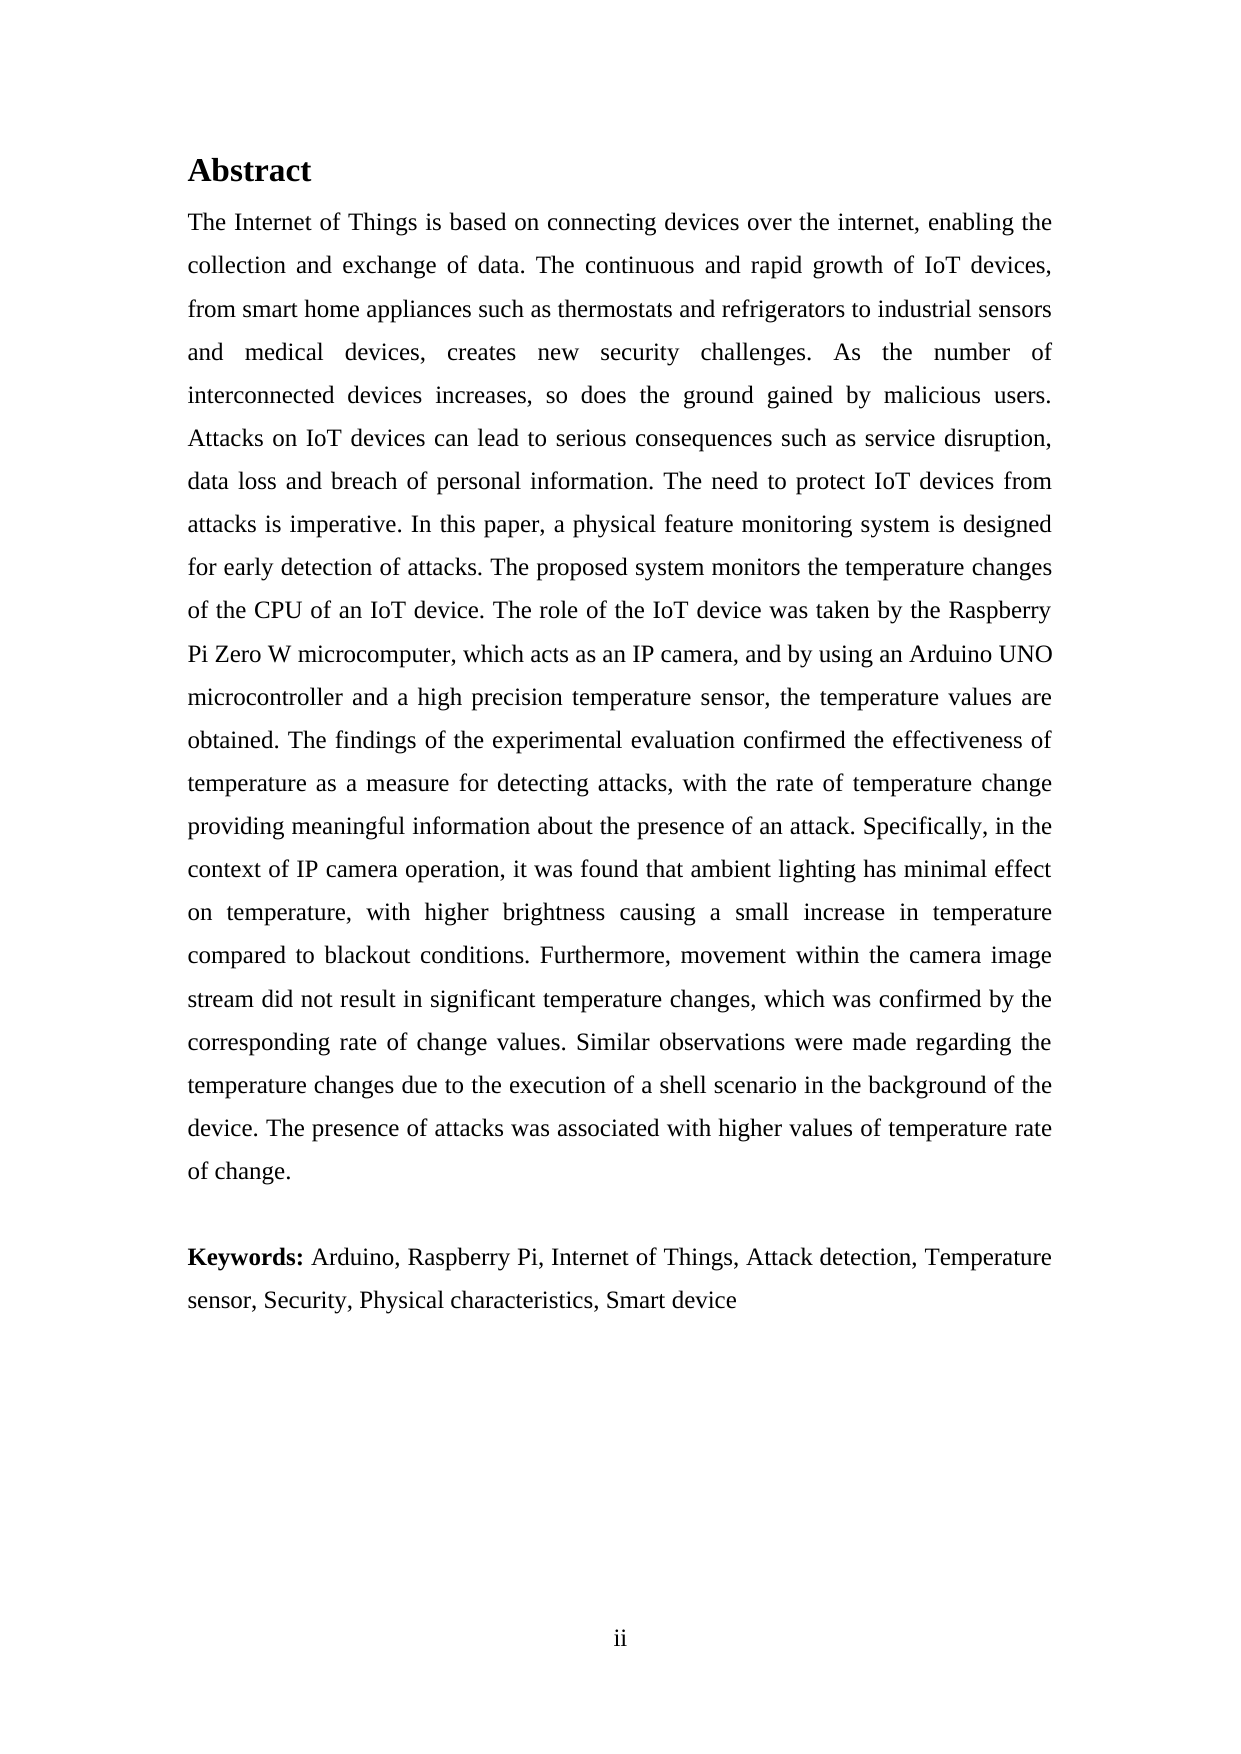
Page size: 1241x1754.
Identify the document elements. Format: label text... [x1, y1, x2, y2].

text The Internet of Things is based on connecting devices over the internet, enabling the collection and exchange of data. The continuous and rapid growth of IoT devices, from smart home appliances such as thermostats and refrigerators to industrial sensors and medical devices, creates new security challenges. As the number of interconnected devices increases, so does the ground gained by malicious users. Attacks on IoT devices can lead to serious consequences such as service disruption, data loss and breach of personal information. The need to protect IoT devices from attacks is imperative. In this paper, a physical feature monitoring system is designed for early detection of attacks. The proposed system monitors the temperature changes of the CPU of an IoT device. The role of the IoT device was taken by the Raspberry Pi Zero W microcomputer, which acts as an IP camera, and by using an Arduino UNO microcontroller and a high precision temperature sensor, the temperature values are obtained. The findings of the experimental evaluation confirmed the effectiveness of temperature as a measure for detecting attacks, with the rate of temperature change providing meaningful information about the presence of an attack. Specifically, in the context of IP camera operation, it was found that ambient lighting has minimal effect on temperature, with higher brightness causing a small increase in temperature compared to blackout conditions. Furthermore, movement within the camera image stream did not result in significant temperature changes, which was confirmed by the corresponding rate of change values. Similar observations were made regarding the temperature changes due to the execution of a shell scenario in the background of the device. The presence of attacks was associated with higher values of temperature rate of change. [187, 207, 1053, 1185]
text Abstract [187, 150, 1053, 188]
text Keywords: Arduino, Raspberry Pi, Internet of Things, Attack detection, Temperature sensor, Security, Physical characteristics, Smart device [187, 1242, 1053, 1314]
